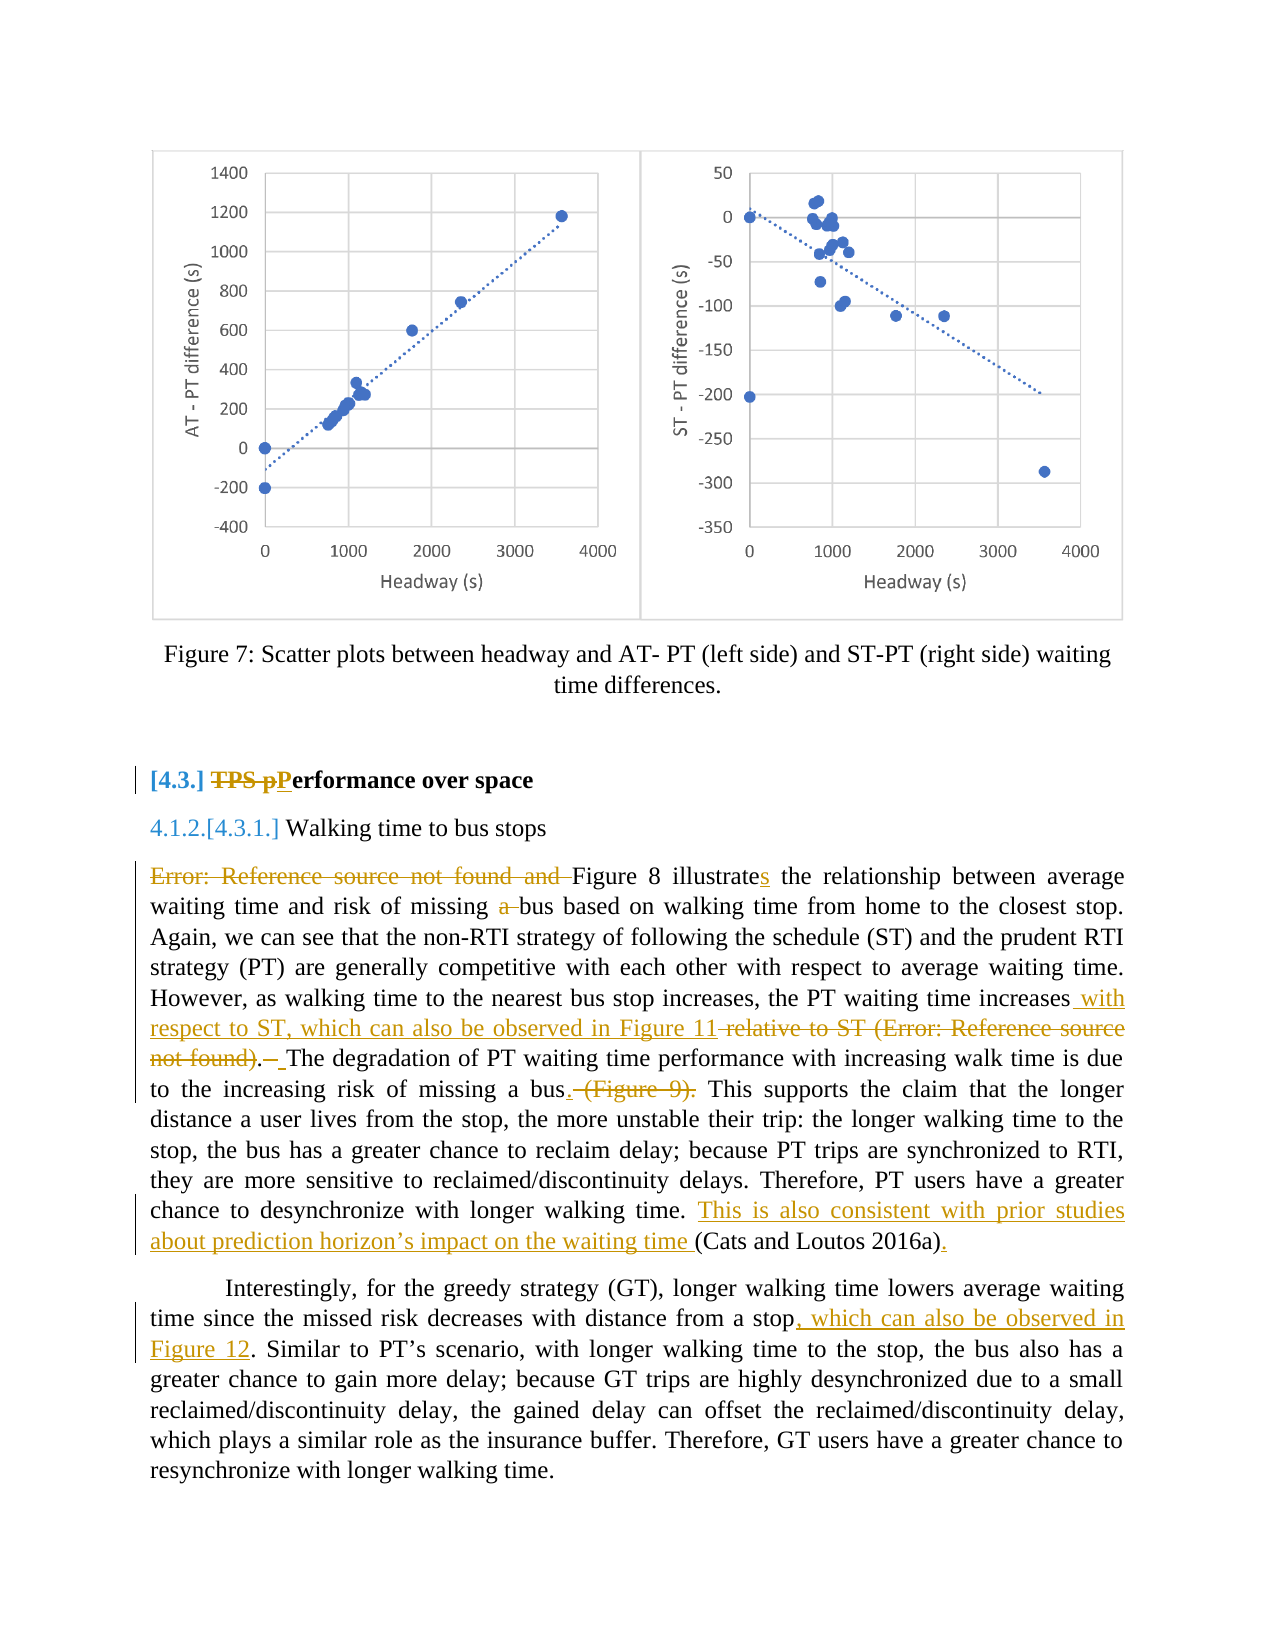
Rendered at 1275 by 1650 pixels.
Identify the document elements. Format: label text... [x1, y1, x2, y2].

list erformance over space [150, 766, 1125, 794]
picture [151, 150, 1124, 621]
text Figure : Scatter plots between headway and AT- PT (left side) and ST-PT (right side) waiting time differences. [150, 639, 1125, 699]
list Walking time to bus stops [150, 813, 1125, 842]
text Interestingly, for the greedy strategy (GT), longer walking time lowers average waiting time since the missed risk decreases with distance from a stop. Similar to PT’s scenario, with longer walking time to the stop, the bus also has a greater chance to gain more delay; because GT trips are highly desynchronized due to a small reclaimed/discontinuity delay, the gained delay can offset the reclaimed/discontinuity delay, which plays a similar role as the insurance buffer. Therefore, GT users have a greater chance to resynchronize with longer walking time. [150, 1273, 1125, 1484]
text illustrate the relationship between average waiting time and risk of missing bus based on walking time from home to the closest stop.Again, we can see that the non-RTI strategy of following the schedule (ST) and the prudent RTI strategy (PT) are generally competitive with each other with respect to average waiting time.However, as walking time to the nearest bus stop increases, the PT waiting time increases.The degradation of PT waiting time performance with increasing walk time is due to the increasing risk of missing a bus This supports the claim that the longer distance a user lives from the stop, the more unstable their trip: the longer walking time to the stop, the bus has a greater chance to reclaim delay; because PT trips are synchronized to RTI, they are more sensitive to reclaimed/discontinuity delays. Therefore, PT users have a greater chance to desynchronize with longer walking time. (Cats and Loutos 2016a) [150, 861, 1125, 1255]
